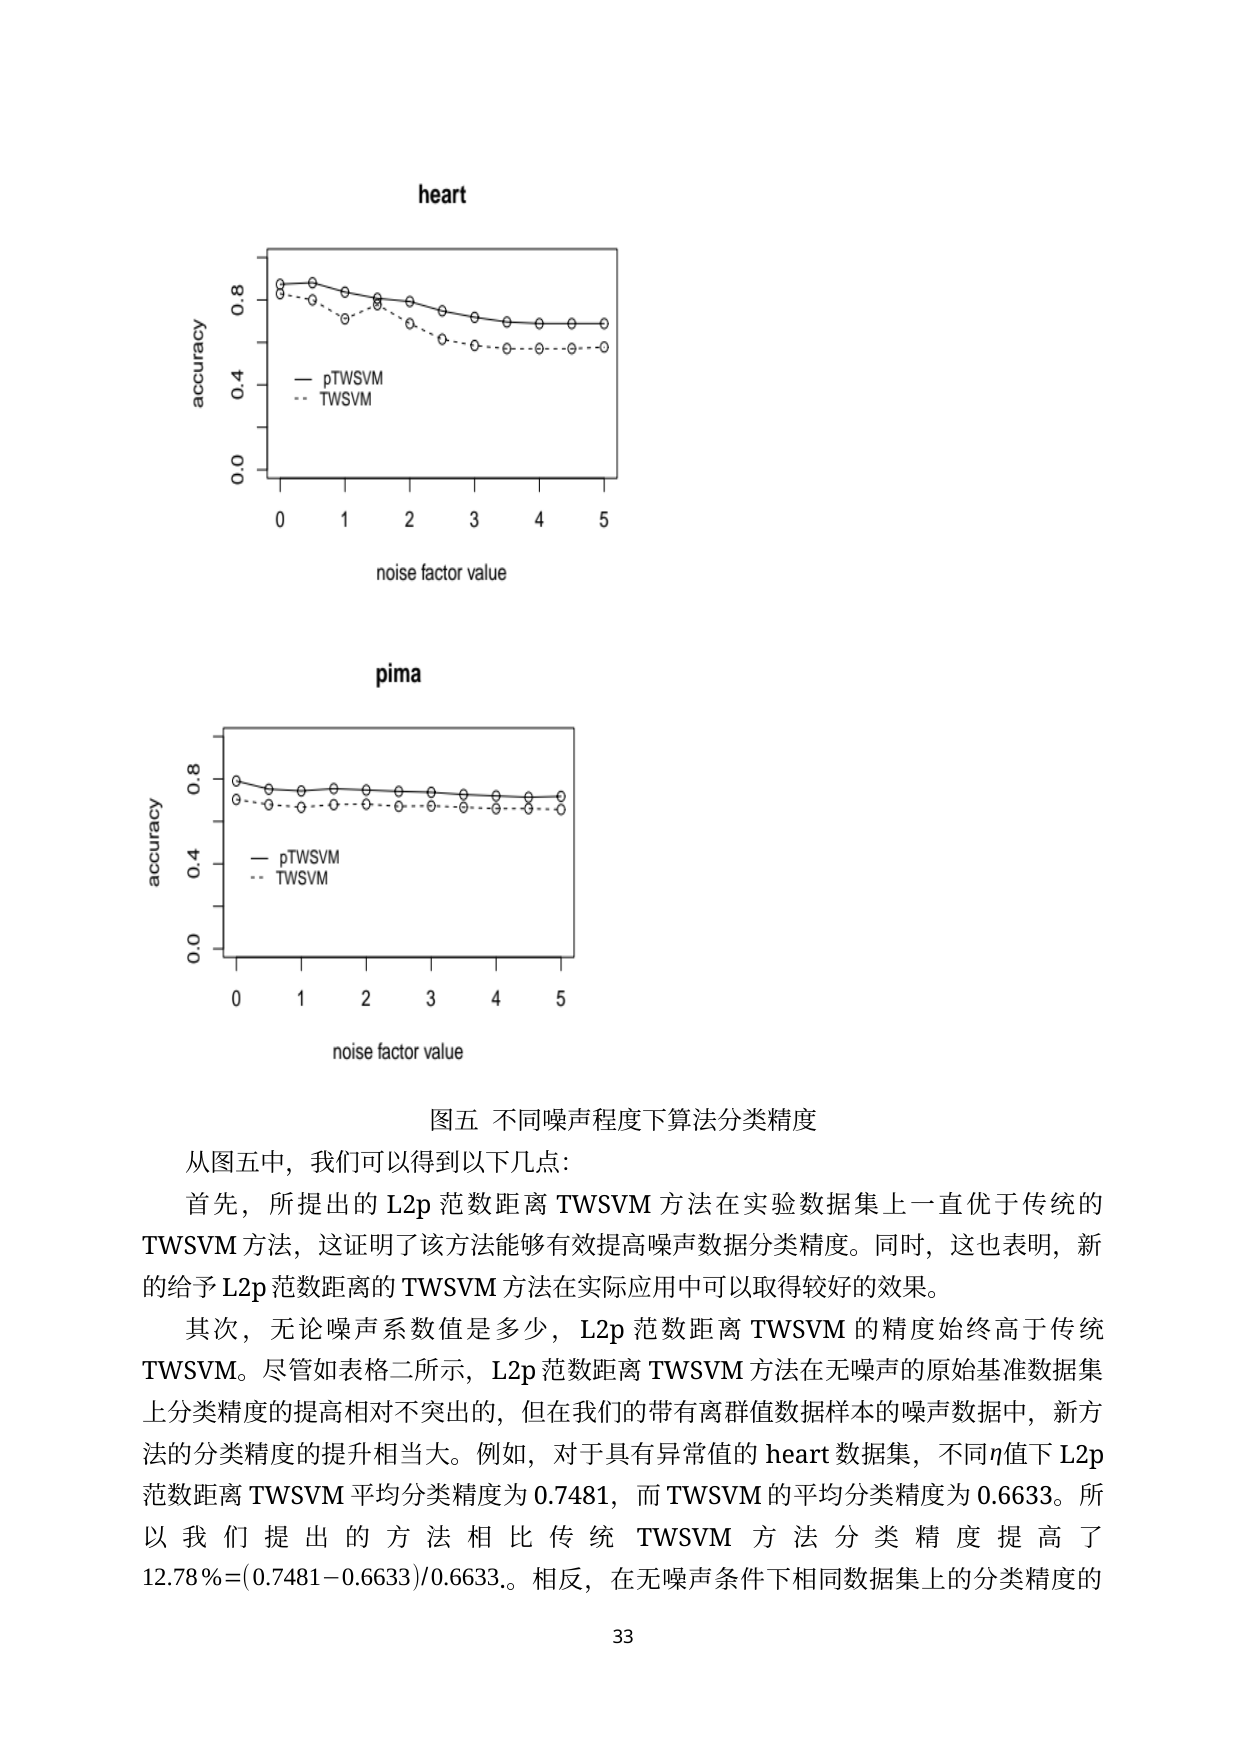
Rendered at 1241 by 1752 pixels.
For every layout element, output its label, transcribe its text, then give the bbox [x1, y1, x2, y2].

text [142, 1306, 1104, 1598]
text 图五 不同噪声程度下算法分类精度 [142, 1098, 1104, 1140]
text 首先，所提出的L2p范数距离TWSVM方法在实验数据集上一直优于传统的TWSVM方法，这证明了该方法能够有效提高噪声数据分类精度。同时，这也表明，新的给予L2p范数距离的TWSVM方法在实际应用中可以取得较好的效果。 [142, 1181, 1104, 1306]
text 从图五中，我们可以得到以下几点： [142, 1140, 1104, 1181]
